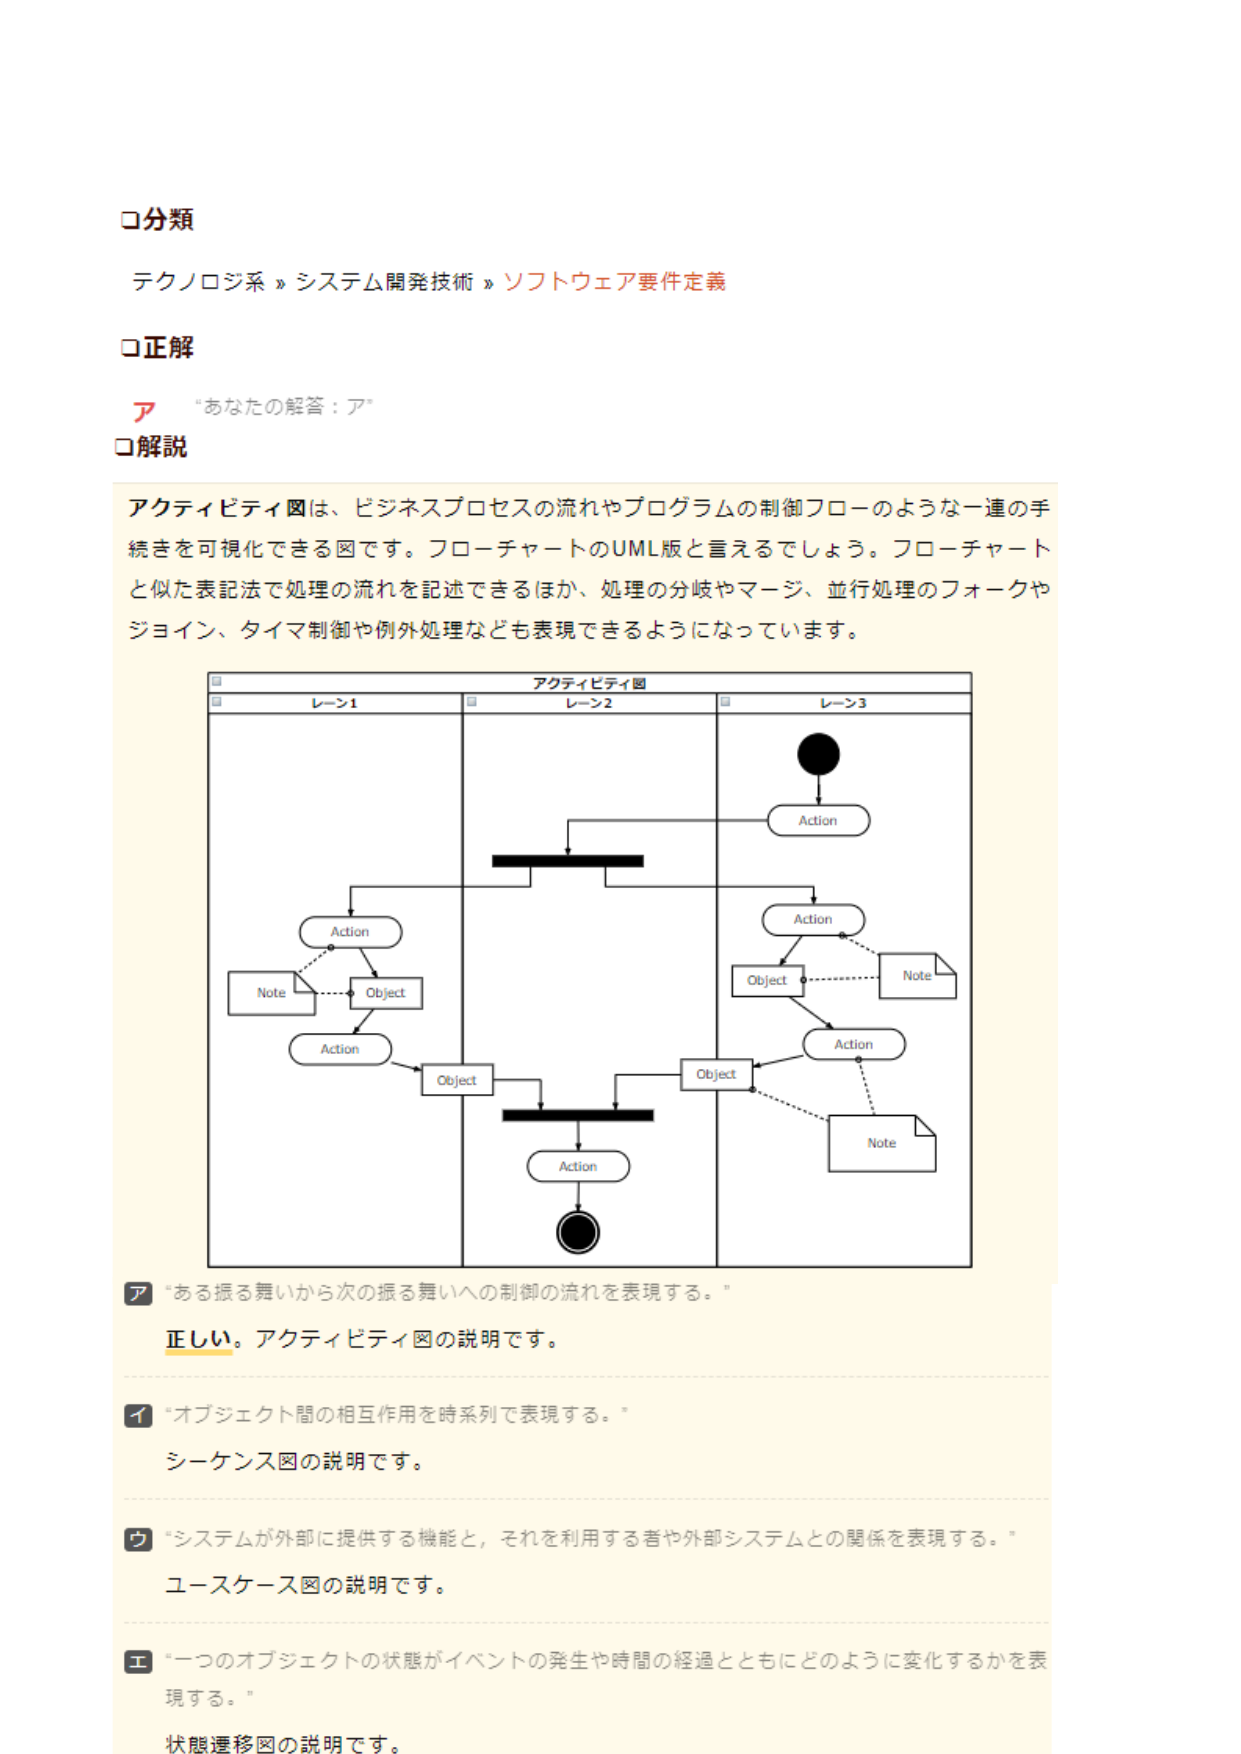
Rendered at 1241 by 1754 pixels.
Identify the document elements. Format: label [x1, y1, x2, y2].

picture [112, 202, 1058, 1754]
